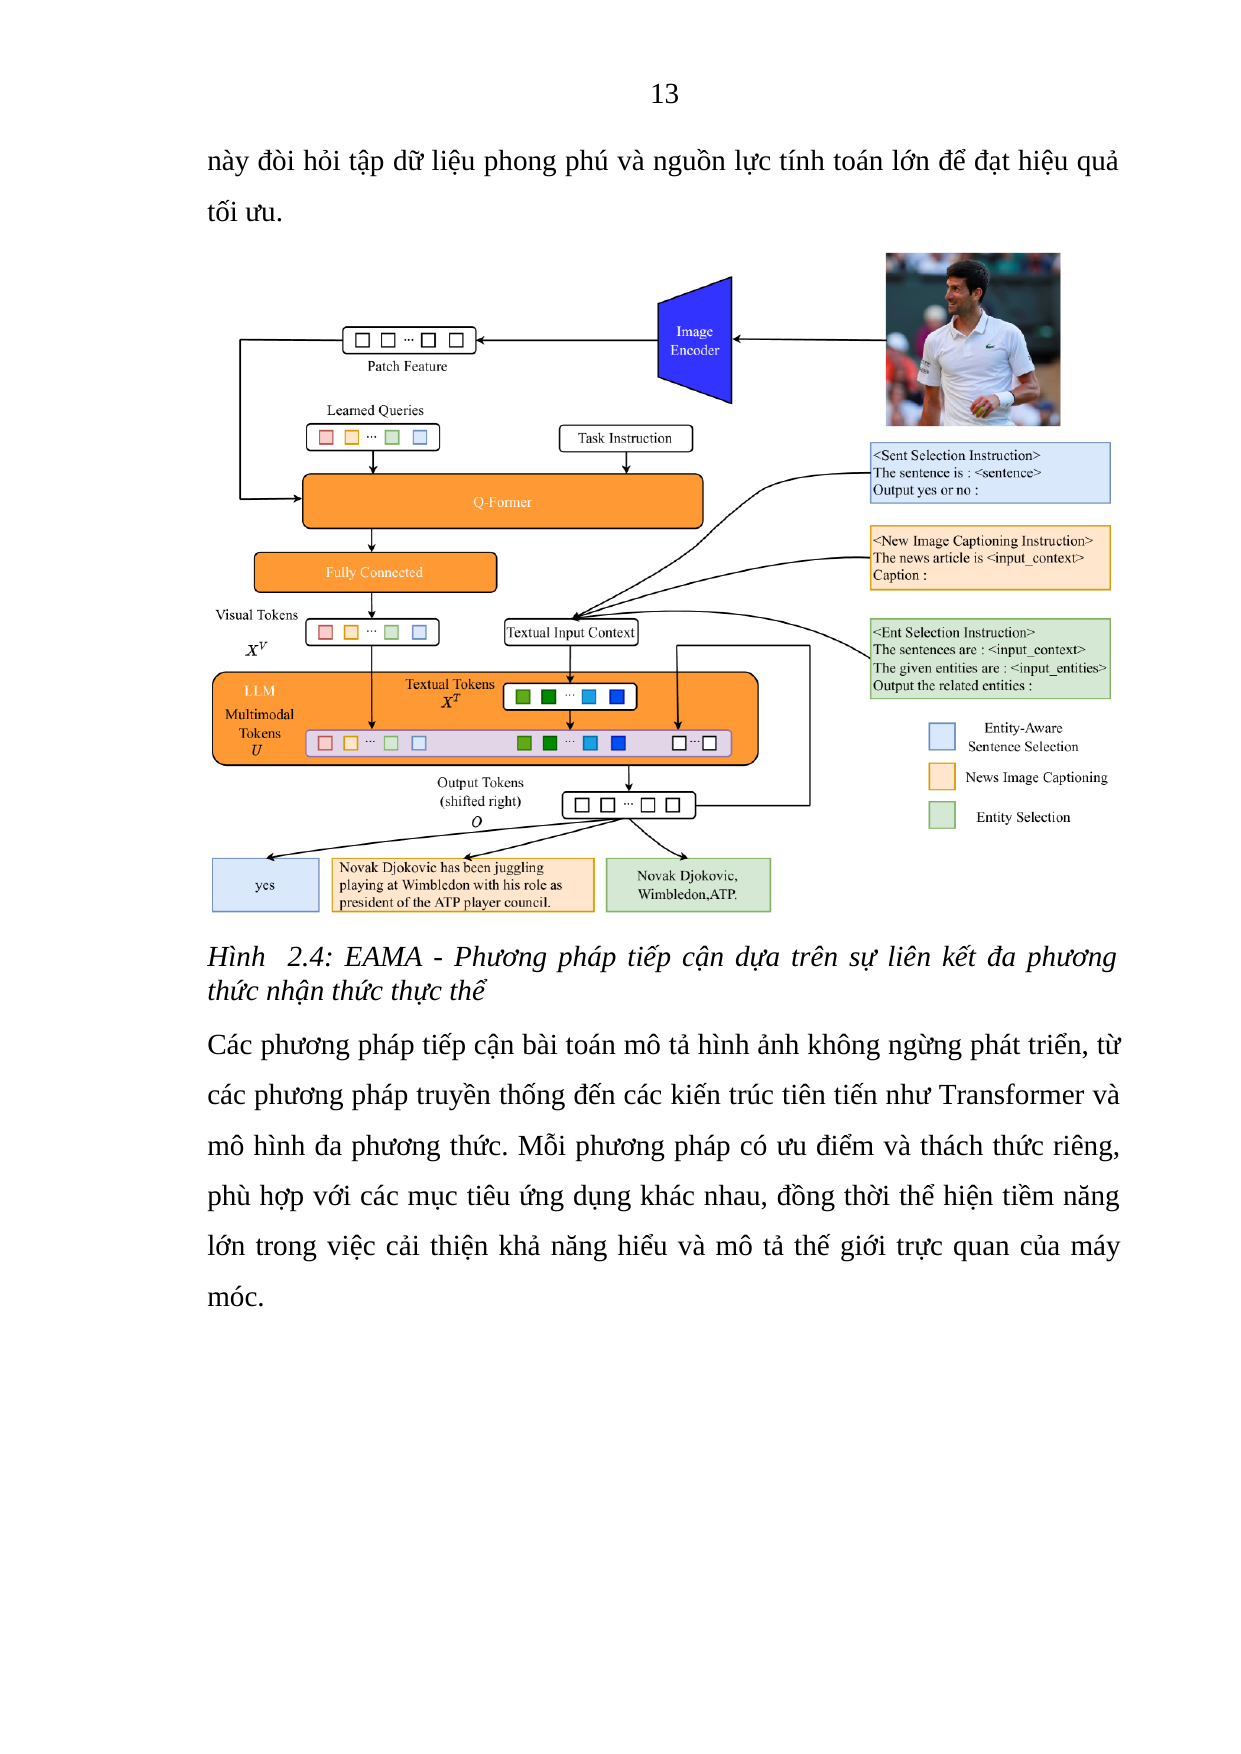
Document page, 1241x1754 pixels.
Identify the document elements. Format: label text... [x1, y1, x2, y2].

picture [207, 244, 1122, 923]
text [207, 143, 1122, 227]
text Hình 2.4: EAMA - Phương pháp tiếp cận dựa trên sự liên kết đa phương thức nhận thức thực thể [207, 939, 1122, 1006]
text Các phương pháp tiếp cận bài toán mô tả hình ảnh không ngừng phát triển, từ các phương pháp truyền thống đến các kiến trúc tiên tiến như Transformer và mô hình đa phương thức. Mỗi phương pháp có ưu điểm và thách thức riêng, phù hợp với các mục tiêu ứng dụng khác nhau, đồng thời thể hiện tiềm năng lớn trong việc cải thiện khả năng hiểu và mô tả thế giới trực quan của máy móc. [207, 1027, 1122, 1312]
